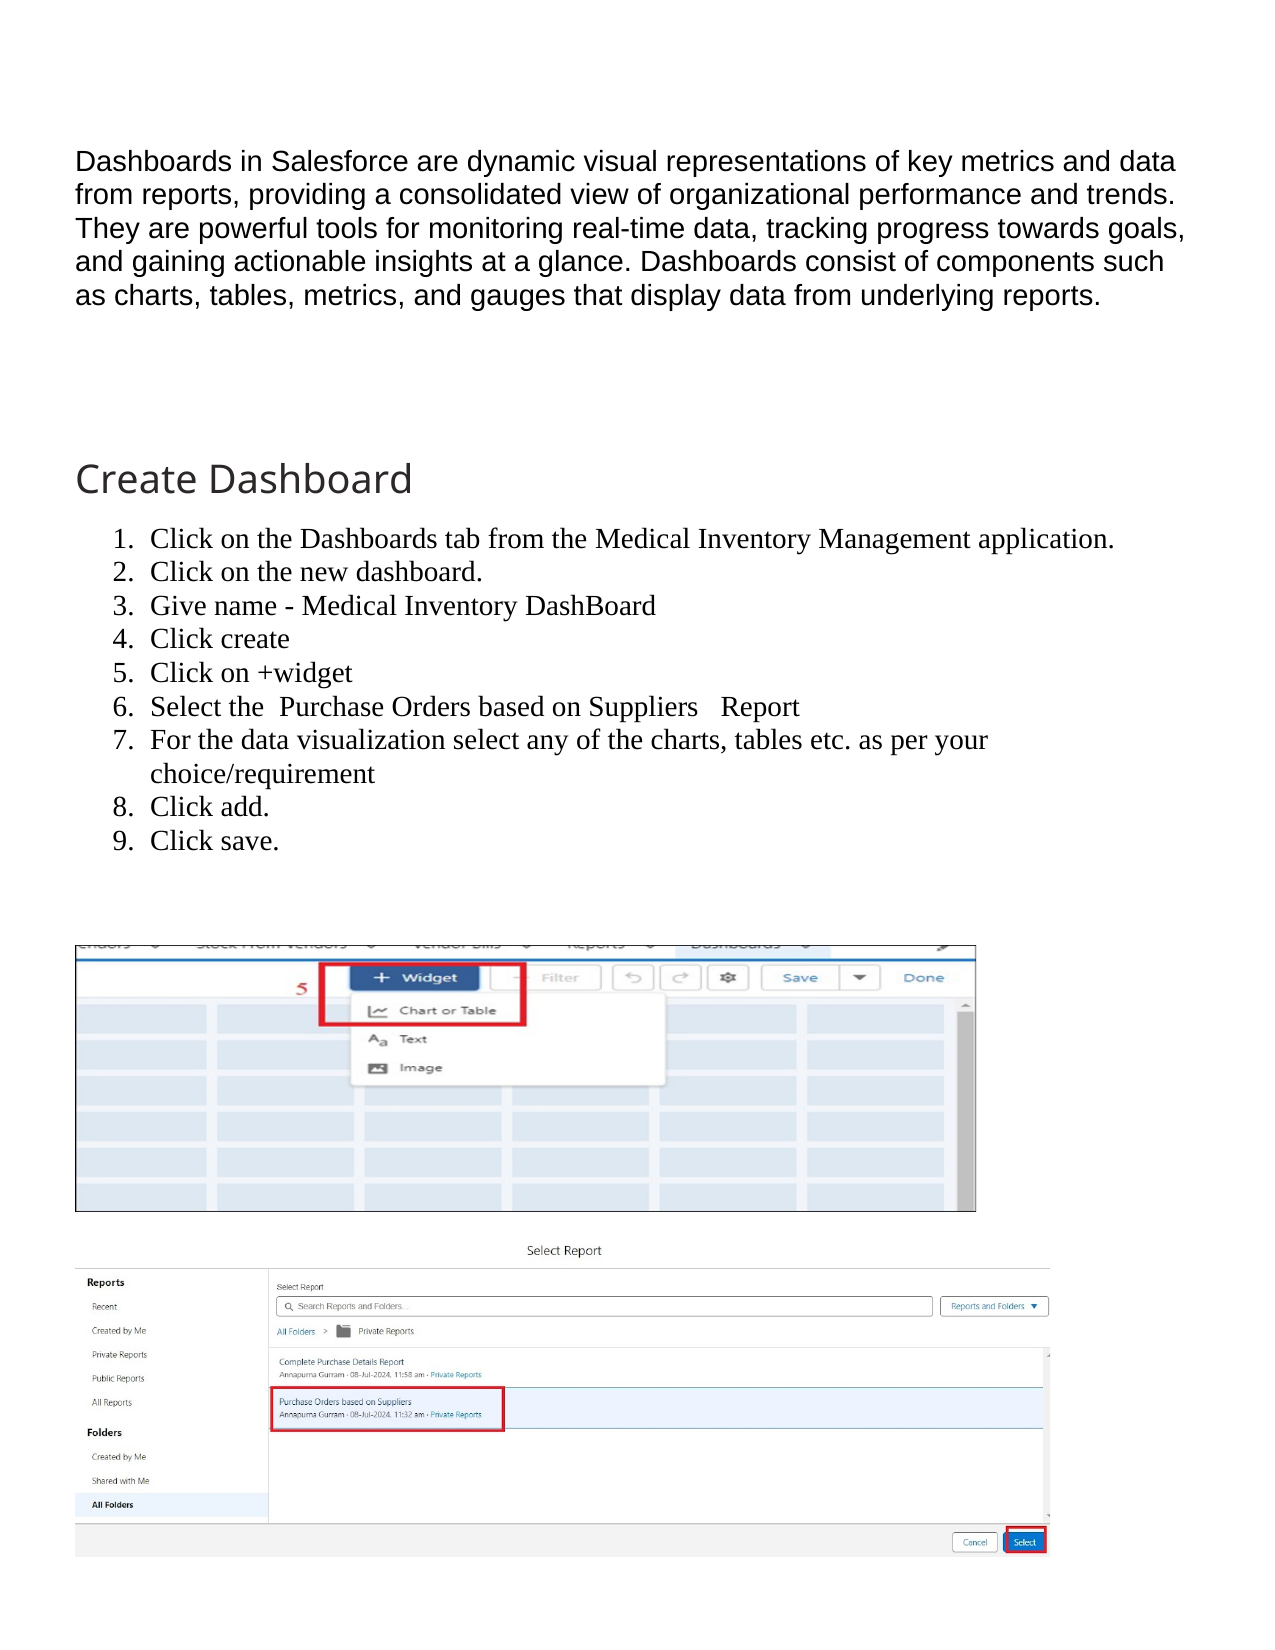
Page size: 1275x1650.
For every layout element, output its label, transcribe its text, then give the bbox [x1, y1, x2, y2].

list Click create [112, 622, 1164, 655]
list Click on the new dashboard. [112, 554, 1164, 588]
list Click save. [112, 823, 1164, 856]
list Select the Purchase Orders based on Suppliers Report [112, 689, 1164, 722]
subtitle Create Dashboard [75, 451, 1200, 505]
list Click on the Dashboards tab from the Medical Inventory Management application. [112, 521, 1139, 554]
picture [75, 1236, 1050, 1557]
list Click add. [112, 789, 1164, 823]
list Give name - Medical Inventory DashBoard [112, 588, 1164, 622]
text Dashboards in Salesforce are dynamic visual representations of key metrics and data from reports, providing a consolidated view of organizational performance and trends. They are powerful tools for monitoring real-time data, tracking progress towards goals, and gaining actionable insights at a glance. Dashboards consist of components such as charts, tables, metrics, and gauges that display data from underlying reports. [75, 144, 1200, 311]
picture [75, 945, 977, 1212]
list For the data visualization select any of the charts, tables etc. as per your choice/requirement [112, 722, 1164, 789]
list Click on +widget [112, 655, 1164, 689]
